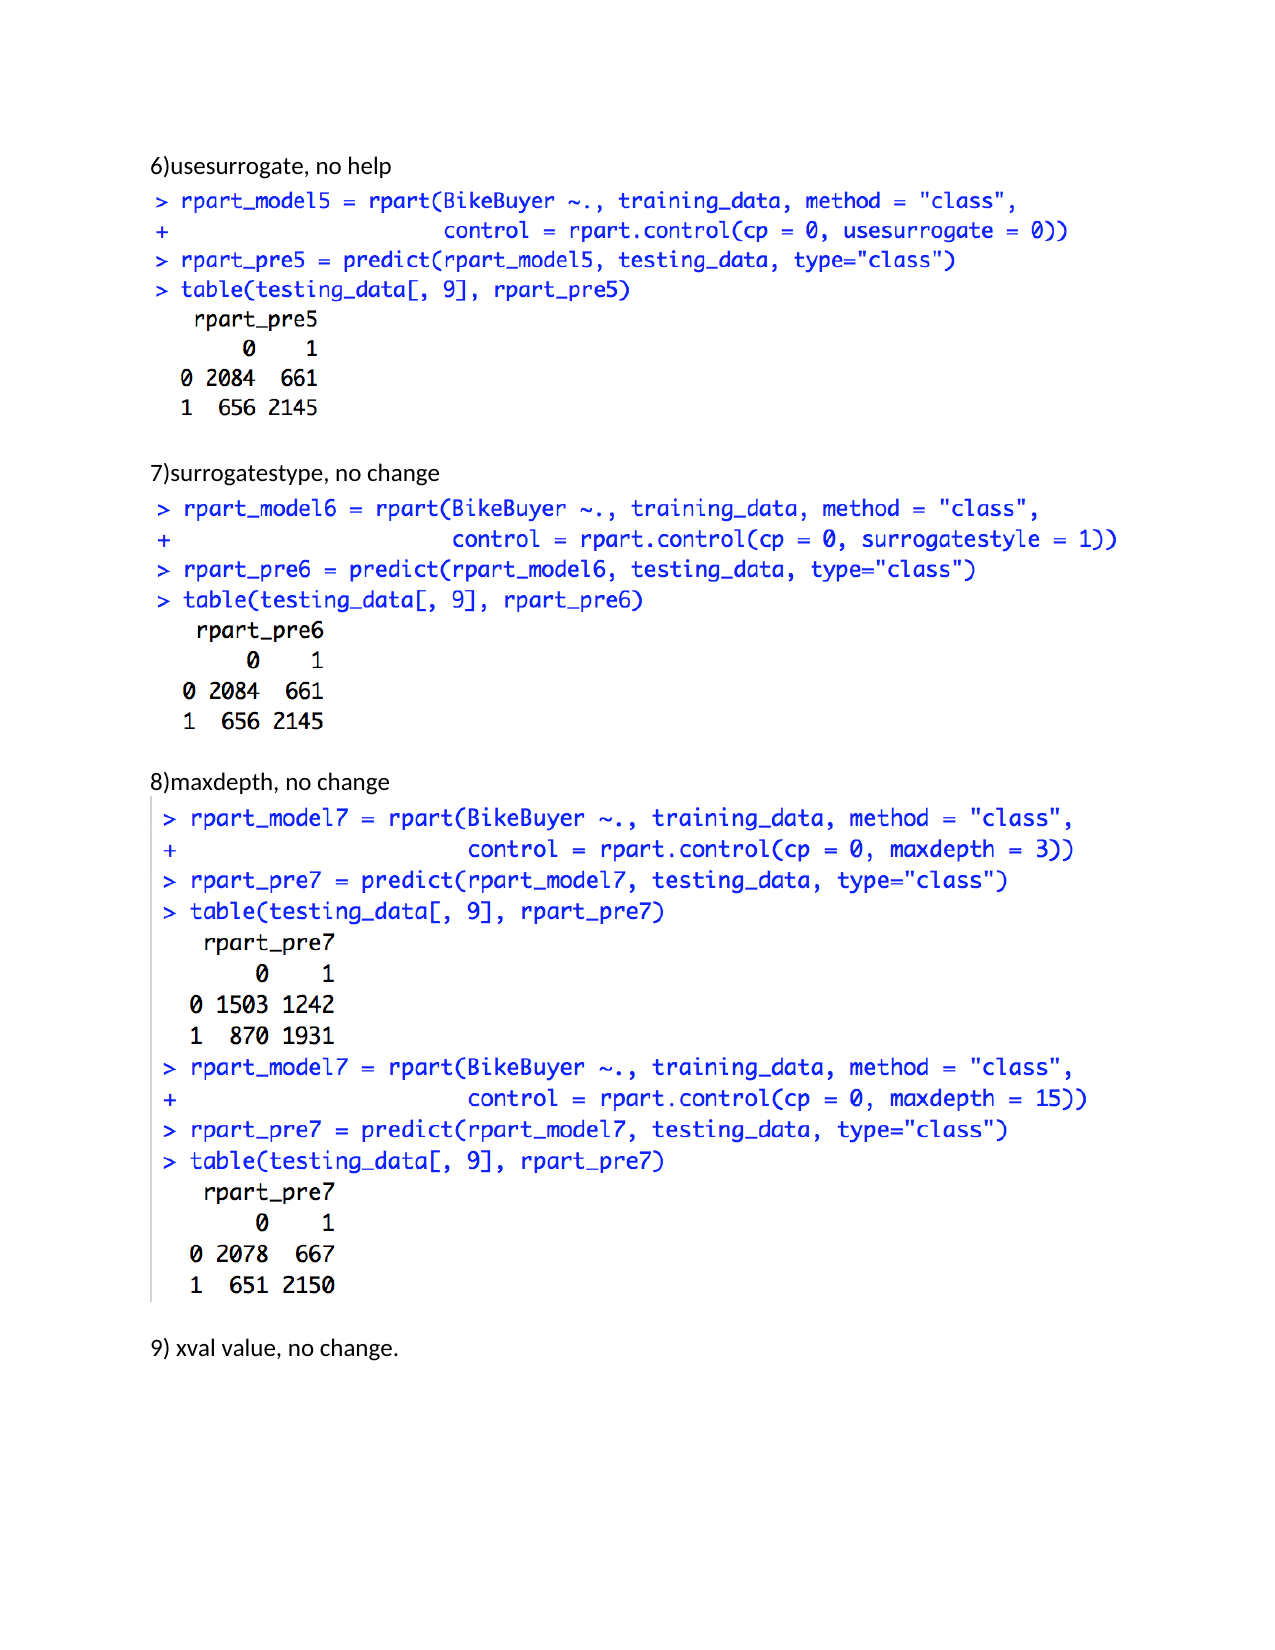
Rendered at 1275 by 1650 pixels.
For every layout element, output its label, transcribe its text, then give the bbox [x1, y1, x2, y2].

text 8)maxdepth, no change [150, 766, 1125, 796]
text 6)usesurrogate, no help [150, 150, 1125, 180]
text 7)surrogatestype, no change [150, 457, 1125, 487]
text 9) xval value, no change. [150, 1333, 1125, 1363]
picture [150, 796, 1125, 1302]
picture [150, 487, 1124, 736]
picture [150, 180, 1125, 427]
